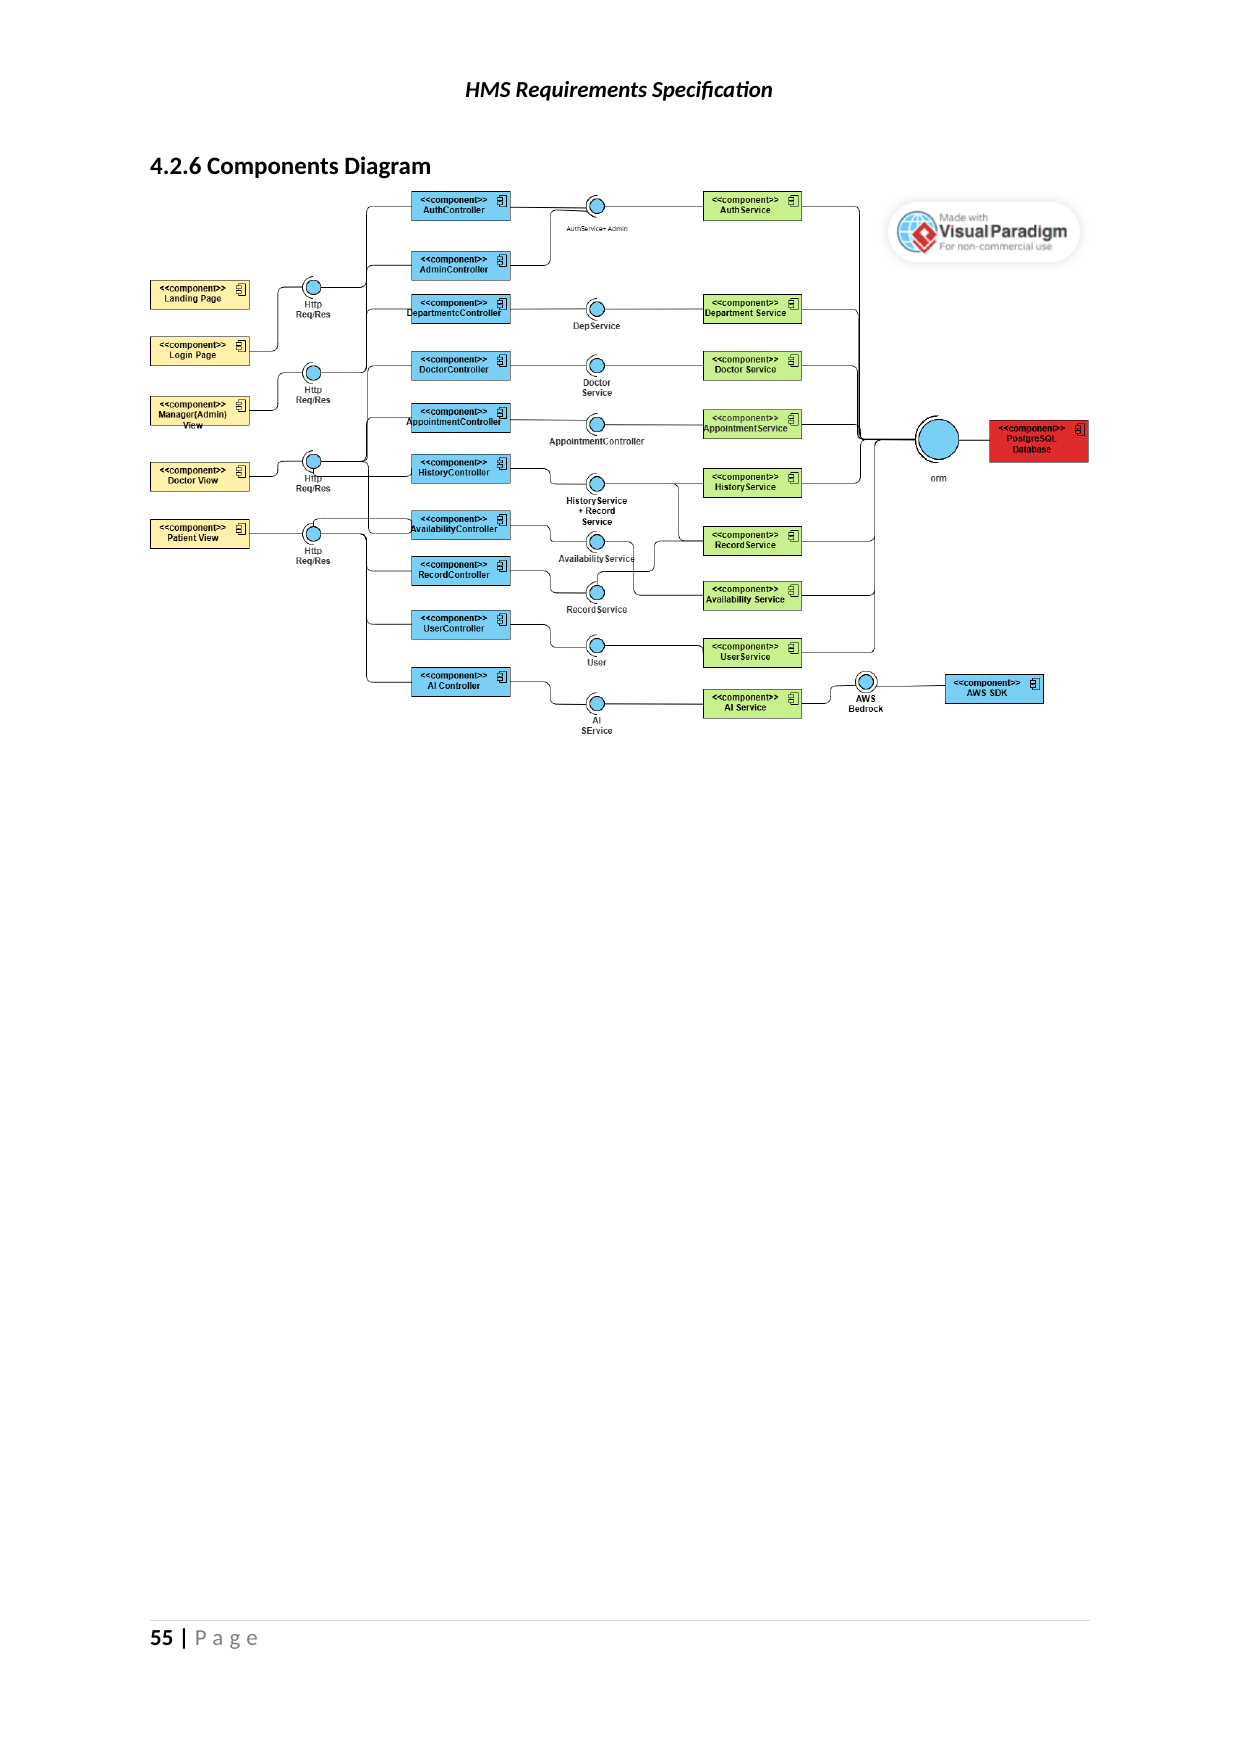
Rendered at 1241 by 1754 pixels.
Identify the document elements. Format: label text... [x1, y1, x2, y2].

subtitle 4.2.6 Components Diagram [150, 150, 1090, 181]
picture [150, 191, 1089, 737]
